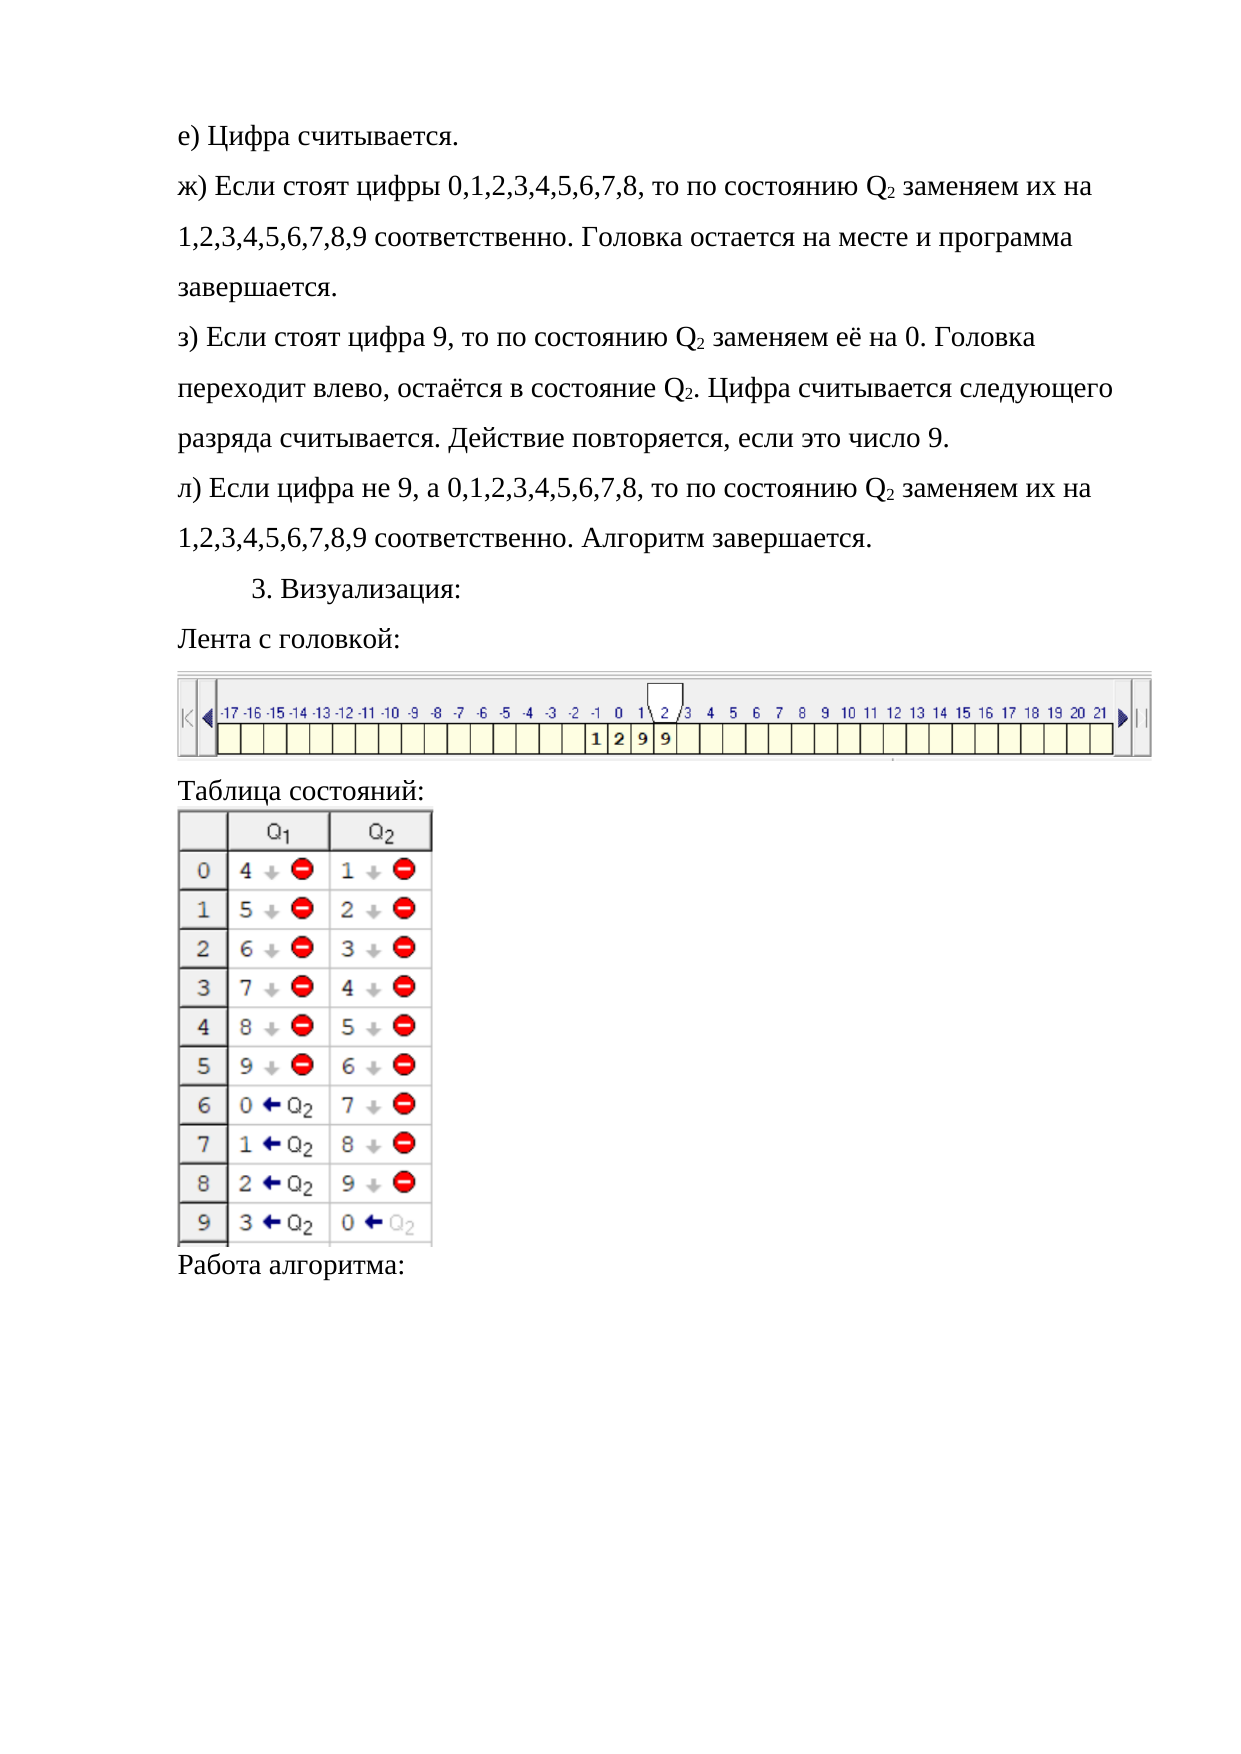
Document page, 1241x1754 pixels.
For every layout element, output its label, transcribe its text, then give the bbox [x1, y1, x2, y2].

picture [177, 671, 1152, 761]
text Таблица состояний: [177, 773, 1152, 806]
text Работа алгоритма: [177, 1247, 1152, 1281]
text Лента с головкой: [177, 621, 1152, 655]
list ж) Если стоят цифры 0,1,2,3,4,5,6,7,8, то по состоянию Q2 заменяем их на 1,2,3,4,5,6,7,8,9 соответственно. Головка остается на месте и программа завершается. [177, 168, 1152, 303]
list л) Если цифра не 9, а 0,1,2,3,4,5,6,7,8, то по состоянию Q2 заменяем их на 1,2,3,4,5,6,7,8,9 соответственно. Алгоритм завершается. [177, 470, 1152, 554]
picture [177, 806, 434, 1247]
list е) Цифра считывается. [177, 118, 1152, 152]
list з) Если стоят цифра 9, то по состоянию Q2 заменяем её на 0. Головка переходит влево, остаётся в состояние Q2. Цифра считывается следующего разряда считывается. Действие повторяется, если это число 9. [177, 319, 1152, 453]
text 3. Визуализация: [177, 571, 1152, 604]
